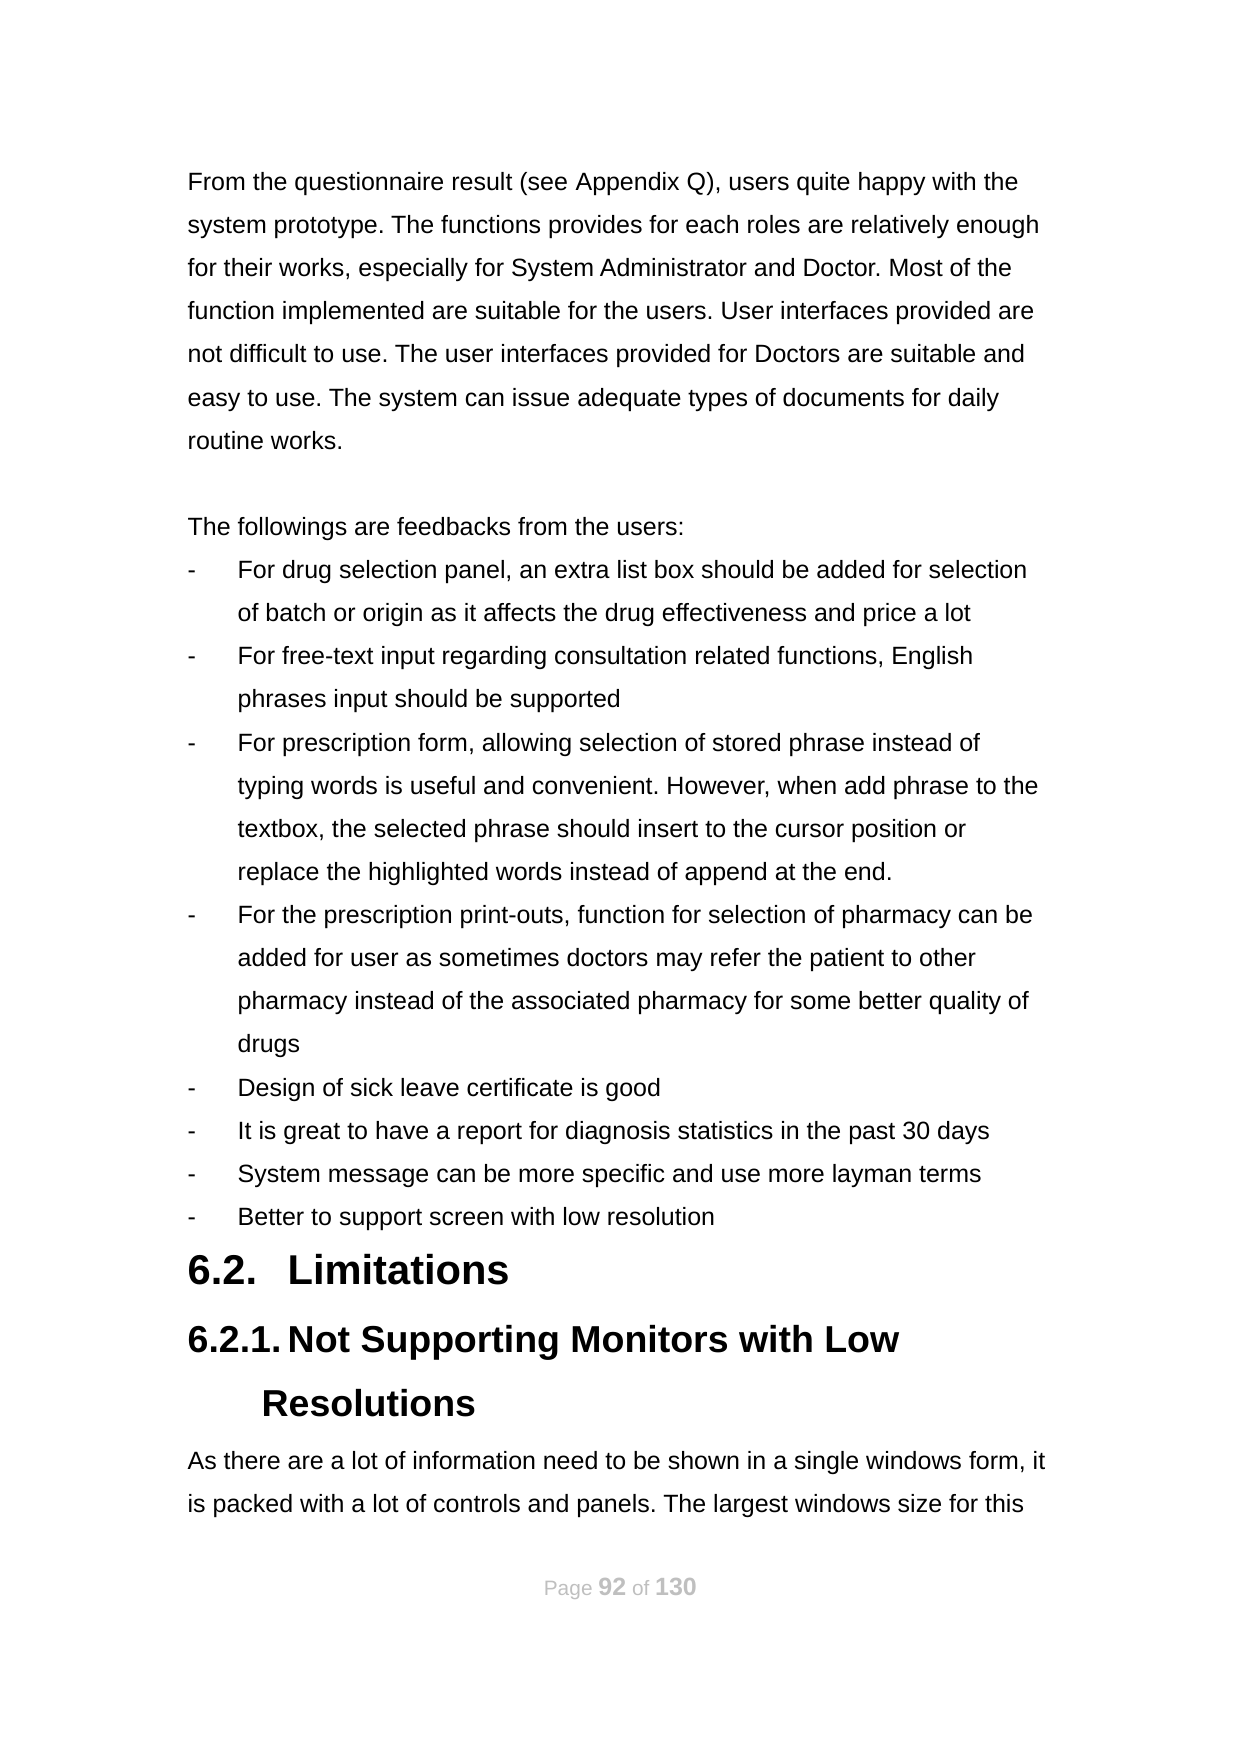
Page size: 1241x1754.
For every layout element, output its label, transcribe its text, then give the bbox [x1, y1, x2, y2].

list For drug selection panel, an extra list box should be added for selection of batch or origin as it affects the drug effectiveness and price a lot [187, 555, 1053, 627]
subtitle Not Supporting Monitors with Low Resolutions [187, 1317, 1053, 1425]
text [187, 1446, 1053, 1518]
subtitle Limitations [187, 1245, 1053, 1293]
text From the questionnaire result (see Appendix Q), users quite happy with the system prototype. The functions provides for each roles are relatively enough for their works, especially for System Administrator and Doctor. Most of the function implemented are suitable for the users. User interfaces provided are not difficult to use. The user interfaces provided for Doctors are suitable and easy to use. The system can issue adequate types of documents for daily routine works. [187, 167, 1053, 454]
list System message can be more specific and use more layman terms [187, 1159, 1053, 1188]
list For free-text input regarding consultation related functions, English phrases input should be supported [187, 641, 1053, 713]
list Better to support screen with low resolution [187, 1202, 1053, 1231]
list It is great to have a report for diagnosis statistics in the past 30 days [187, 1116, 1053, 1144]
list For prescription form, allowing selection of stored phrase instead of typing words is useful and convenient. However, when add phrase to the textbox, the selected phrase should insert to the cursor position or replace the highlighted words instead of append at the end. [187, 728, 1053, 886]
list Design of sick leave certificate is good [187, 1073, 1053, 1101]
text The followings are feedbacks from the users: [187, 512, 1053, 541]
list For the prescription print-outs, function for selection of pharmacy can be added for user as sometimes doctors may refer the patient to other pharmacy instead of the associated pharmacy for some better quality of drugs [187, 900, 1053, 1058]
